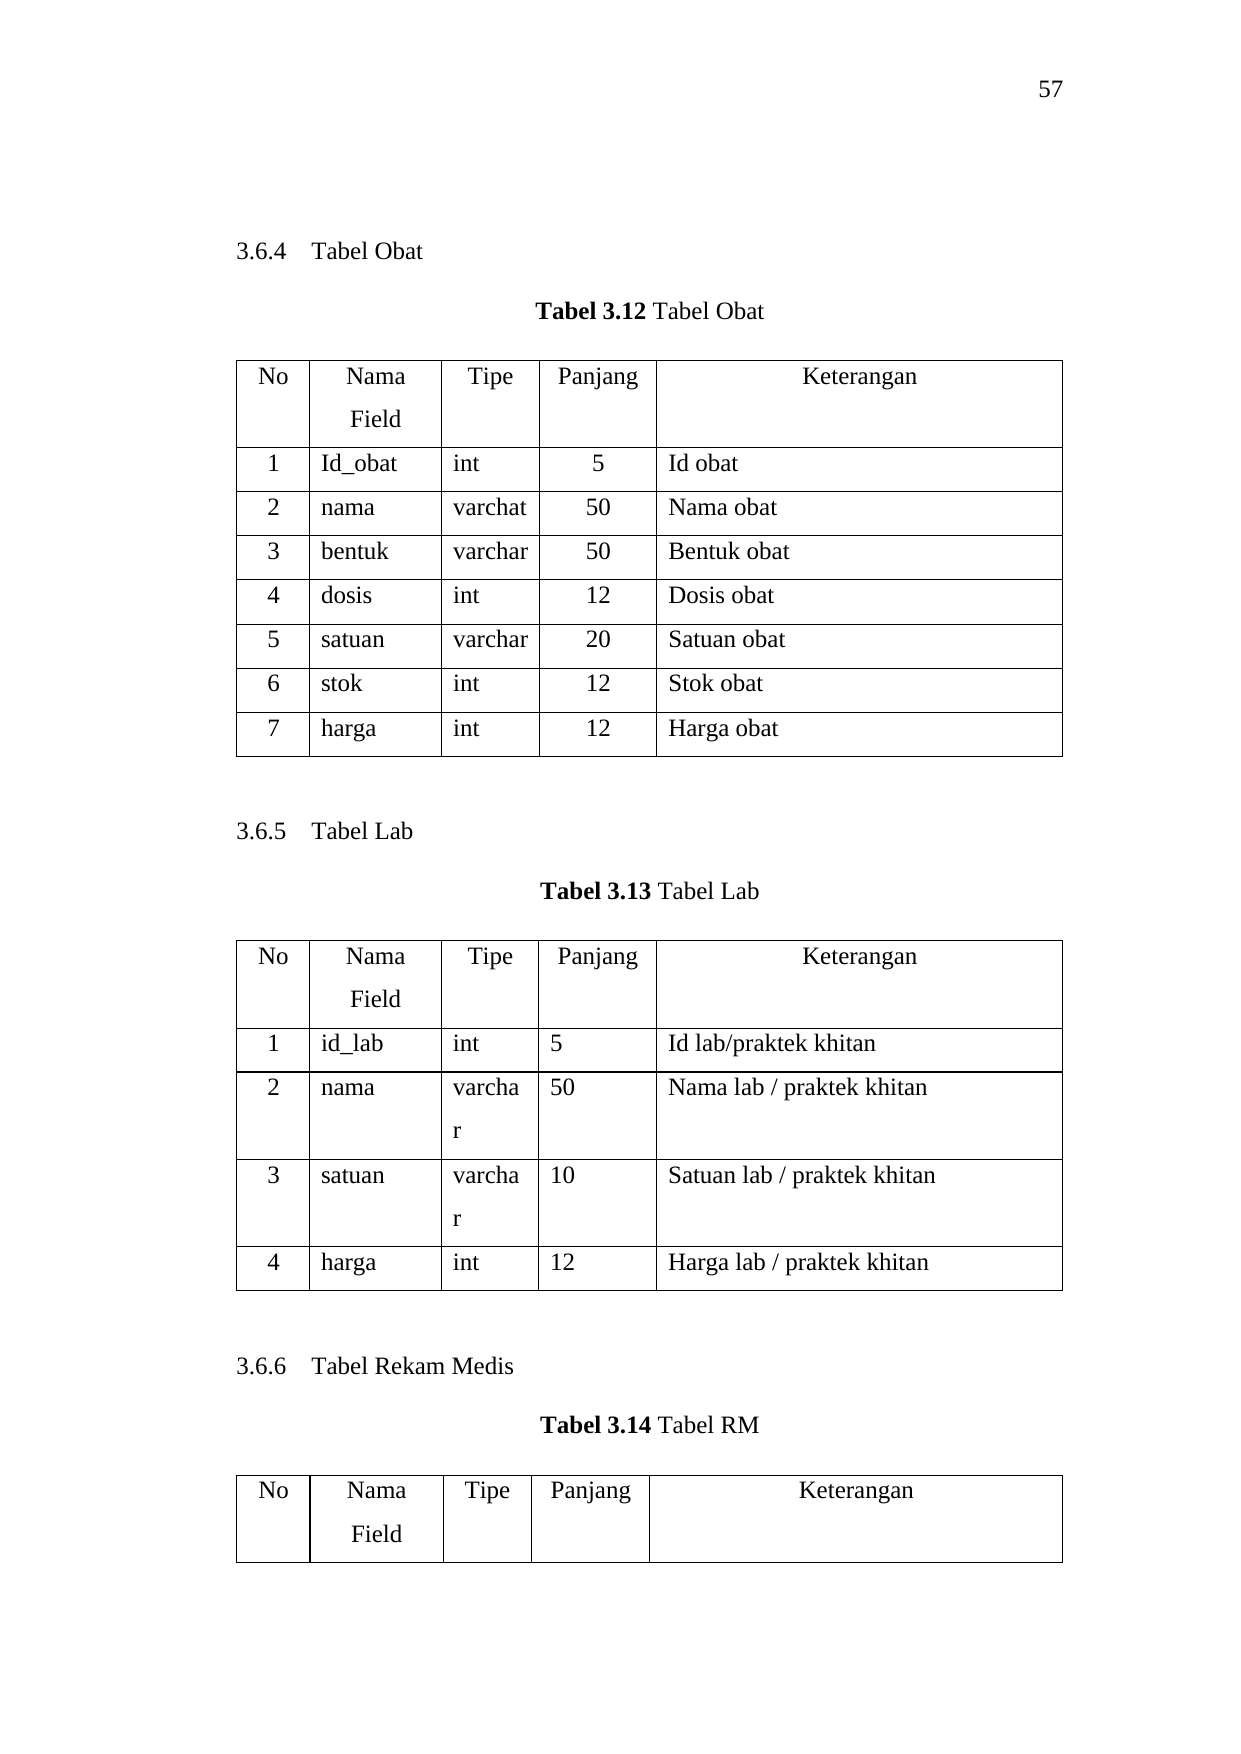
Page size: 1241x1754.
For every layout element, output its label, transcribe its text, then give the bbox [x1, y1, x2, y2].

table_cell Stok obat [657, 669, 1062, 712]
table_cell 50 [539, 1073, 656, 1159]
table_cell satuan [310, 625, 441, 667]
table_header Nama Field [311, 1476, 443, 1562]
table_cell int [442, 713, 539, 756]
table_cell harga [310, 1247, 441, 1290]
table_cell bentuk [310, 536, 441, 579]
table_header Tipe [444, 1476, 531, 1562]
table_cell Satuan lab / praktek khitan [657, 1160, 1062, 1246]
table_cell 2 [237, 492, 309, 535]
table_header Nama Field [310, 941, 441, 1027]
table_cell 7 [237, 713, 309, 756]
table_cell Nama obat [657, 492, 1062, 535]
table_cell 4 [237, 580, 309, 623]
table_cell 5 [540, 448, 656, 491]
table_cell 3 [237, 1160, 309, 1246]
table_cell Id obat [657, 448, 1062, 491]
list Tabel Lab [236, 816, 1063, 845]
table_cell stok [310, 669, 441, 712]
table_header Tipe [442, 361, 539, 447]
table_header Keterangan [657, 941, 1062, 1027]
table_cell dosis [310, 580, 441, 623]
list Tabel Obat [236, 236, 1063, 265]
table_header Nama Field [310, 361, 441, 447]
table_cell 20 [540, 625, 656, 667]
table_cell varchar [442, 536, 539, 579]
table_header No [237, 941, 309, 1027]
table_cell 5 [539, 1029, 656, 1071]
table_cell 1 [237, 448, 309, 491]
table_cell Harga obat [657, 713, 1062, 756]
table_cell int [442, 580, 539, 623]
table_cell harga [310, 713, 441, 756]
table_cell Id_obat [310, 448, 441, 491]
table_cell Harga lab / praktek khitan [657, 1247, 1062, 1290]
table_header Keterangan [657, 361, 1062, 447]
table_cell varchat [442, 492, 539, 535]
table_cell int [442, 448, 539, 491]
table_cell varchar [442, 1073, 538, 1159]
table_cell 50 [540, 536, 656, 579]
table_cell varchar [442, 625, 539, 667]
table_header Panjang [539, 941, 656, 1027]
table_header No [237, 361, 309, 447]
table_cell int [442, 669, 539, 712]
table_cell 3 [237, 536, 309, 579]
table_header Tipe [442, 941, 538, 1027]
table_cell Satuan obat [657, 625, 1062, 667]
table_cell 12 [540, 669, 656, 712]
table_cell int [442, 1247, 538, 1290]
table_cell id_lab [310, 1029, 441, 1071]
table_cell varchar [442, 1160, 538, 1246]
table_cell int [442, 1029, 538, 1071]
table_cell 2 [237, 1073, 309, 1159]
table_cell 1 [237, 1029, 309, 1071]
table_cell 50 [540, 492, 656, 535]
table_header No [237, 1476, 309, 1562]
table_cell Nama lab / praktek khitan [657, 1073, 1062, 1159]
table_cell 12 [540, 713, 656, 756]
table_cell nama [310, 492, 441, 535]
text Tabel 3.13 Tabel Lab [236, 876, 1063, 905]
table_cell 12 [539, 1247, 656, 1290]
table_cell 6 [237, 669, 309, 712]
text Tabel 3.12 Tabel Obat [236, 296, 1063, 325]
table_cell Id lab/praktek khitan [657, 1029, 1062, 1071]
table_cell 4 [237, 1247, 309, 1290]
text Tabel 3.14 Tabel RM [236, 1411, 1063, 1439]
table_cell nama [310, 1073, 441, 1159]
table_cell 5 [237, 625, 309, 667]
table_header Panjang [532, 1476, 649, 1562]
table_cell satuan [310, 1160, 441, 1246]
table_cell 10 [539, 1160, 656, 1246]
table_cell Dosis obat [657, 580, 1062, 623]
list Tabel Rekam Medis [236, 1351, 1063, 1379]
table_header Panjang [540, 361, 656, 447]
table_header Keterangan [650, 1476, 1062, 1562]
table_cell Bentuk obat [657, 536, 1062, 579]
table_cell 12 [540, 580, 656, 623]
